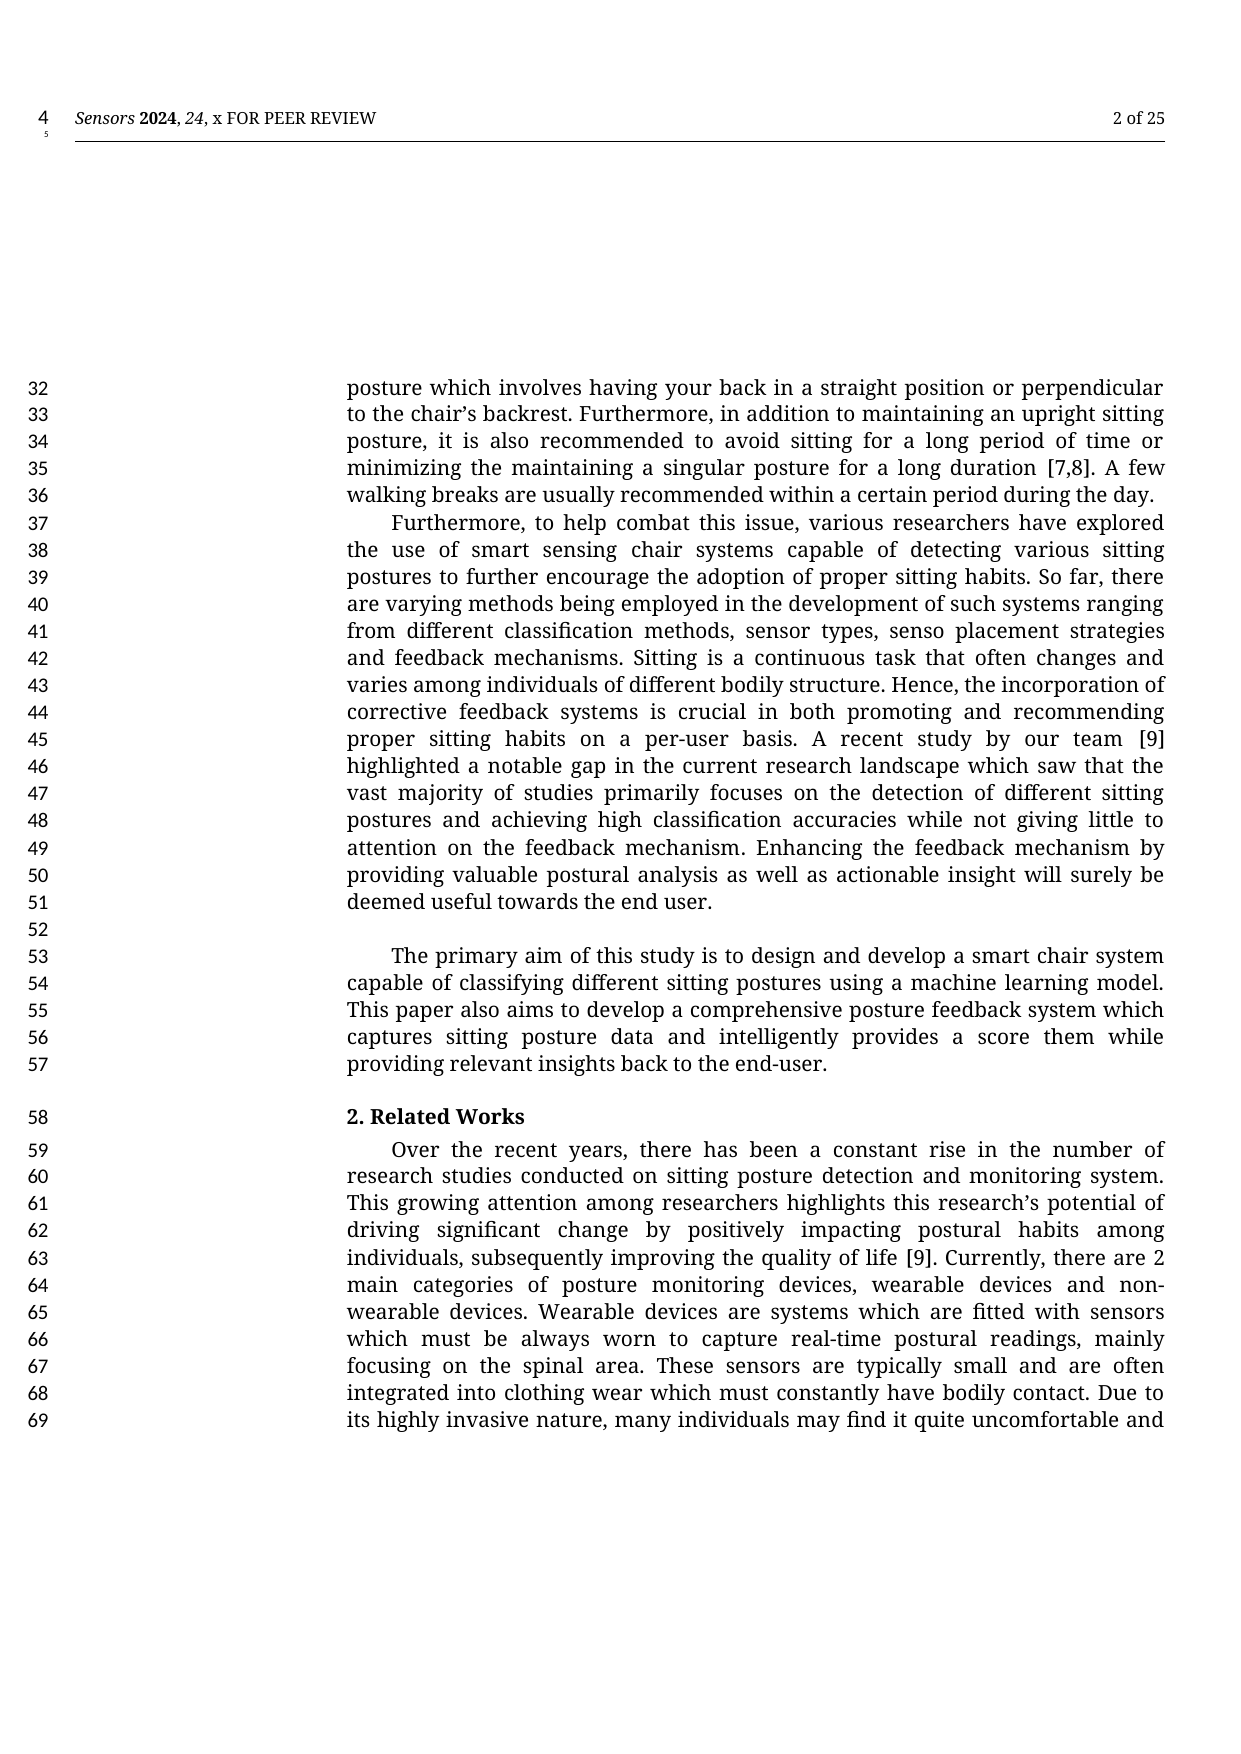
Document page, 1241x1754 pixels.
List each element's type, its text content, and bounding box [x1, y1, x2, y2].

subtitle 2. Related Works [347, 1102, 1165, 1129]
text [347, 1136, 1165, 1433]
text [347, 374, 1165, 509]
text The primary aim of this study is to design and develop a smart chair system capable of classifying different sitting postures using a machine learning model. This paper also aims to develop a comprehensive posture feedback system which captures sitting posture data and intelligently provides a score them while providing relevant insights back to the end-user. [347, 942, 1165, 1077]
text Furthermore, to help combat this issue, various researchers have explored the use of smart sensing chair systems capable of detecting various sitting postures to further encourage the adoption of proper sitting habits. So far, there are varying methods being employed in the development of such systems ranging from different classification methods, sensor types, senso placement strategies and feedback mechanisms. Sitting is a continuous task that often changes and varies among individuals of different bodily structure. Hence, the incorporation of corrective feedback systems is crucial in both promoting and recommending proper sitting habits on a per-user basis. A recent study by our team [9] highlighted a notable gap in the current research landscape which saw that the vast majority of studies primarily focuses on the detection of different sitting postures and achieving high classification accuracies while not giving little to attention on the feedback mechanism. Enhancing the feedback mechanism by providing valuable postural analysis as well as actionable insight will surely be deemed useful towards the end user. [347, 509, 1165, 915]
